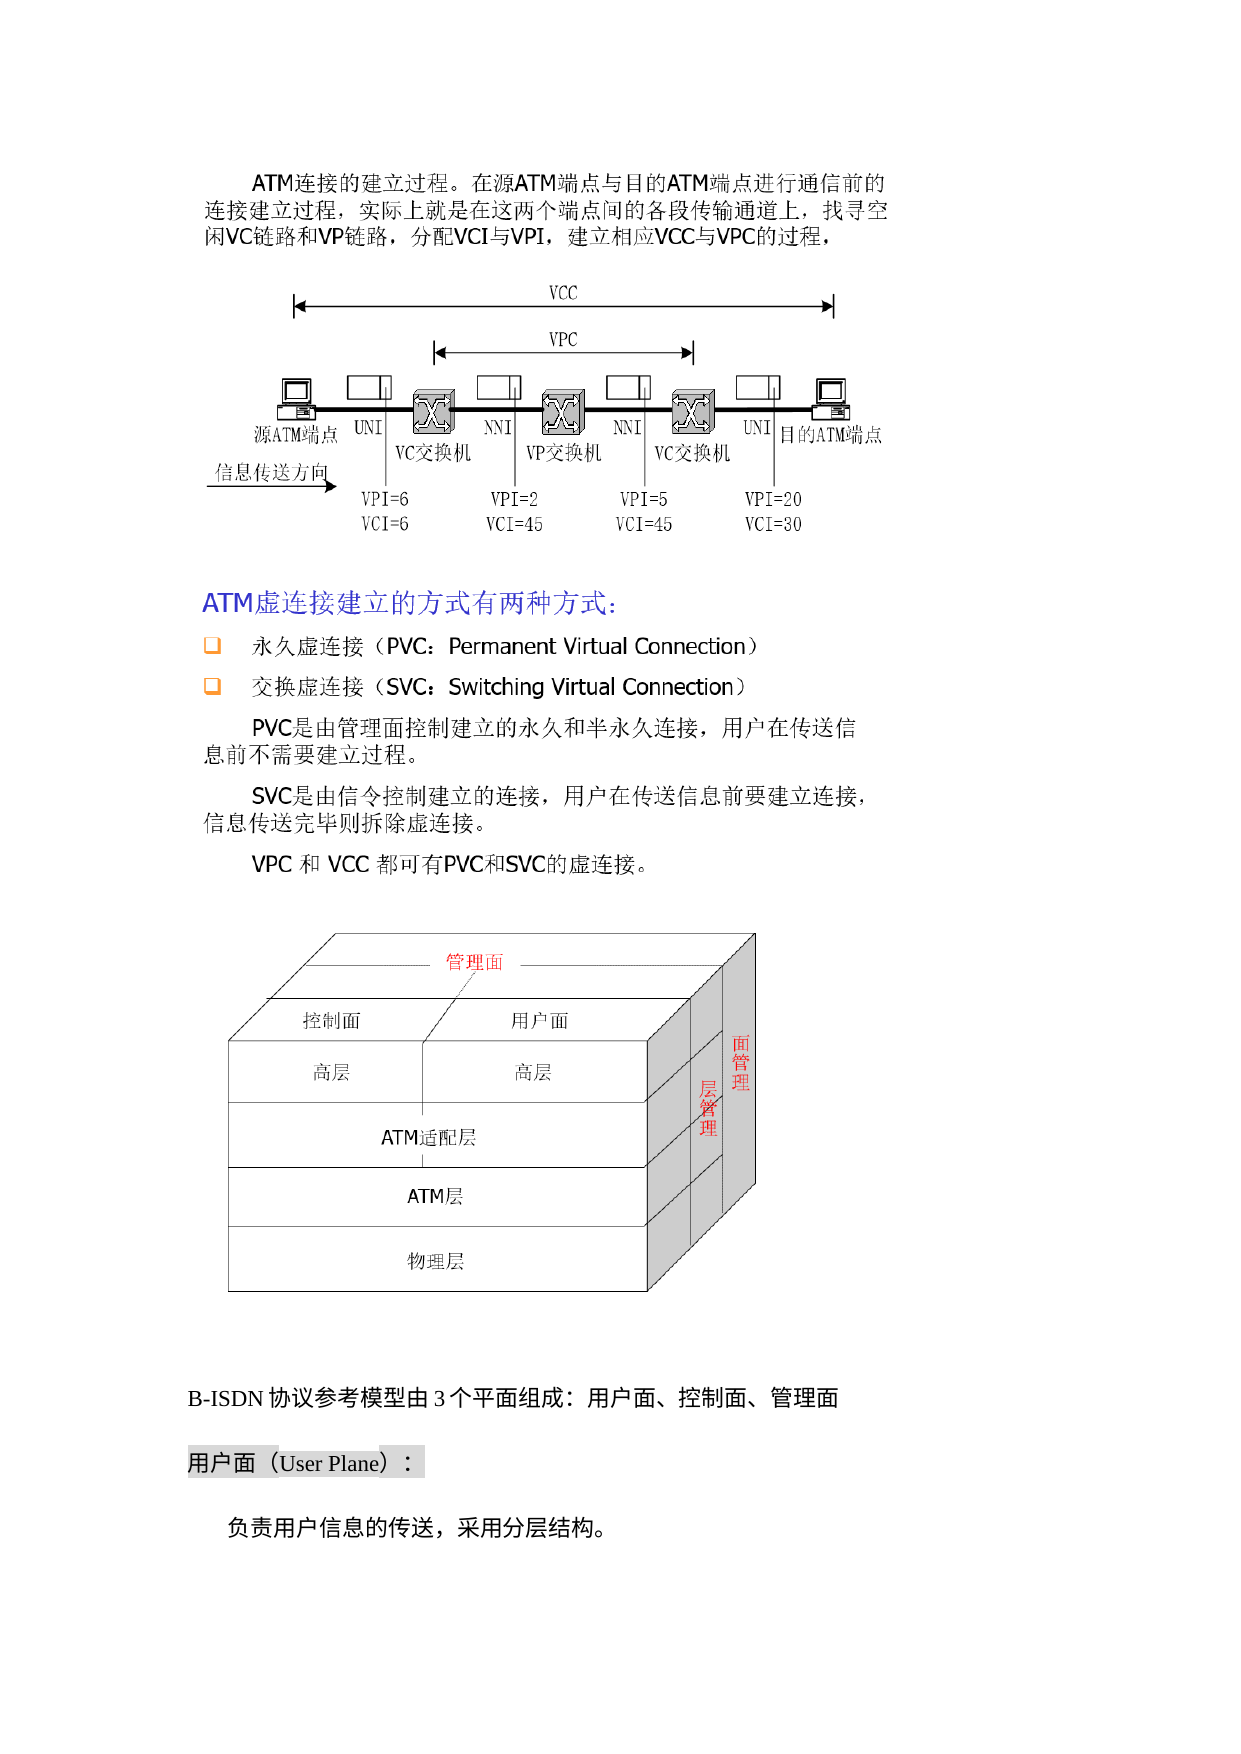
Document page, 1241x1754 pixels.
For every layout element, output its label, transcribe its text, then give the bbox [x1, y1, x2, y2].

text 用户面（User Plane）： [187, 1429, 1053, 1494]
picture [187, 162, 918, 554]
text 负责用户信息的传送，采用分层结构。 [187, 1494, 1053, 1559]
picture [187, 584, 889, 887]
text B-ISDN协议参考模型由3个平面组成：用户面、控制面、管理面 [187, 1364, 1053, 1429]
picture [187, 909, 789, 1305]
